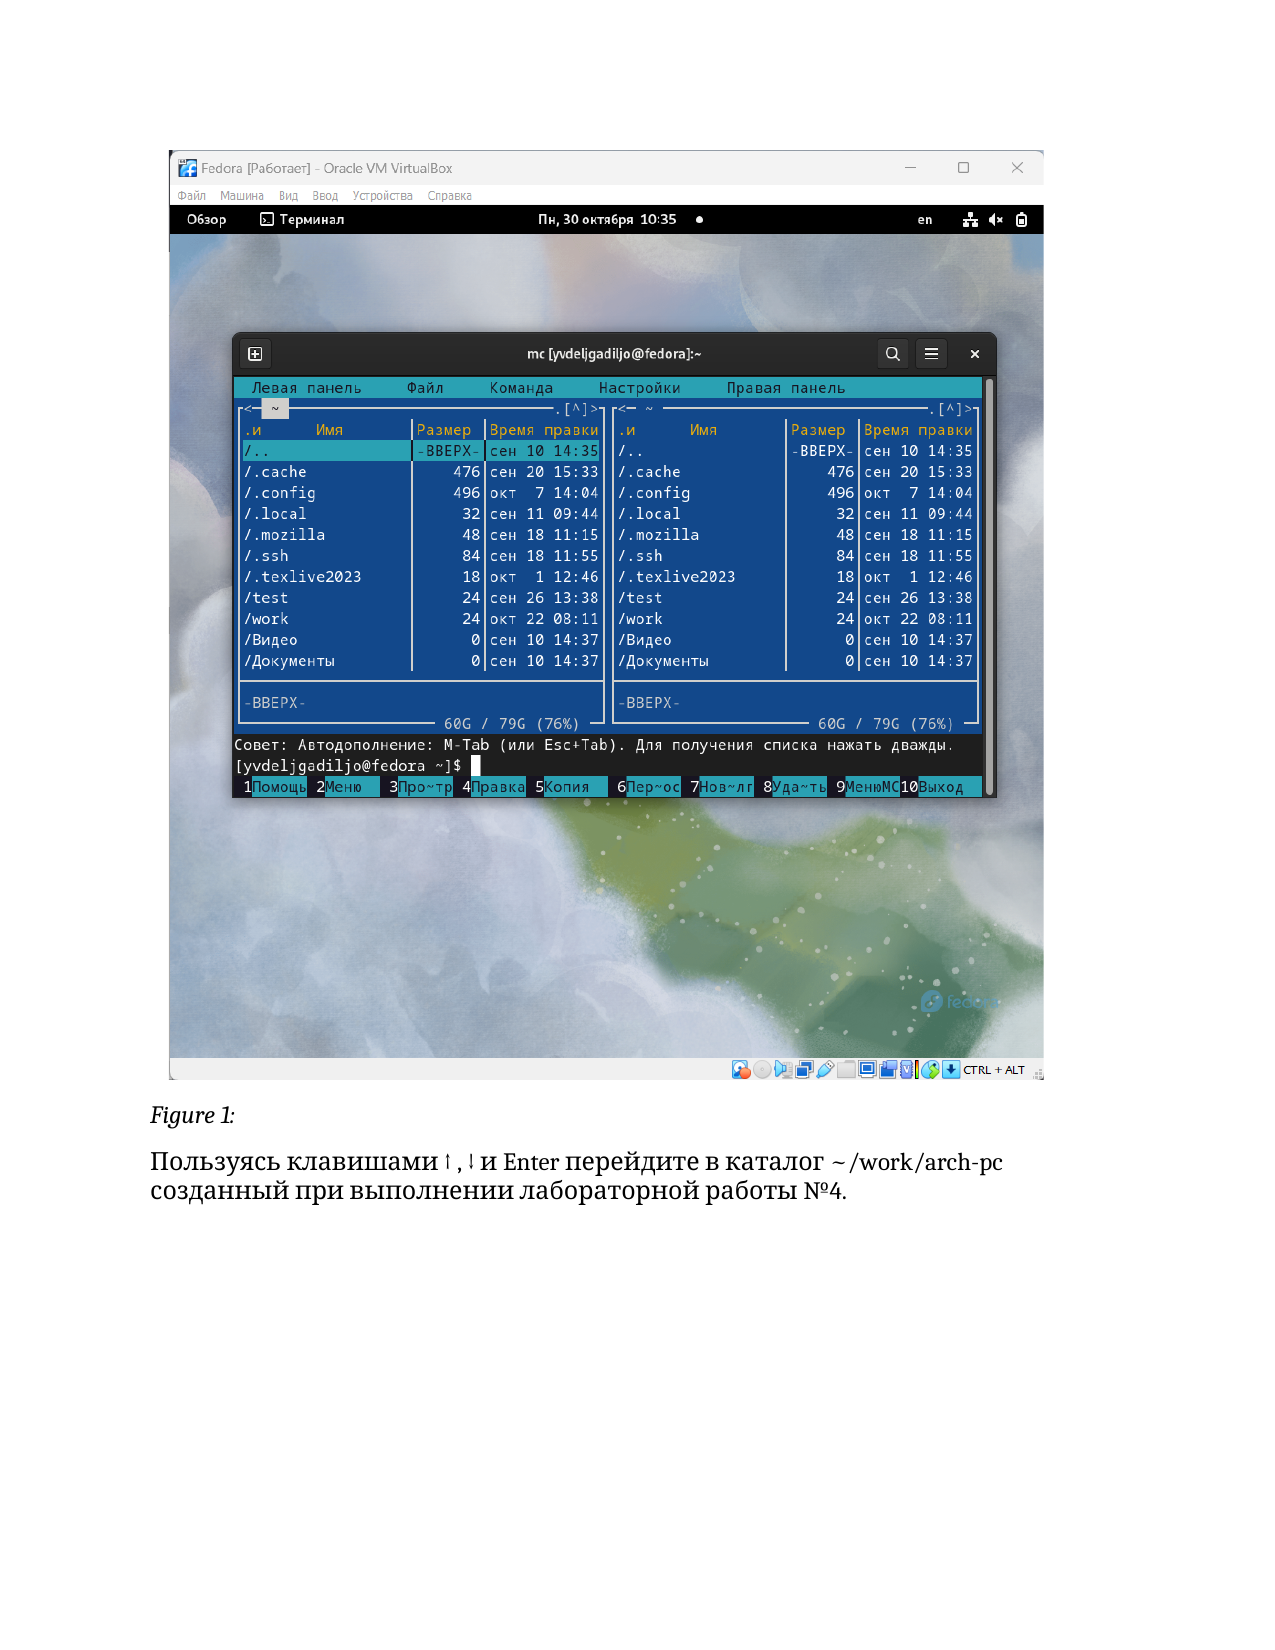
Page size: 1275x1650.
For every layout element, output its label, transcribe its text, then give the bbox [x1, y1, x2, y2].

text Пользуясь клавишами ↑ , ↓ и Enter перейдите в каталог ~/work/arch-pc созданный при выполнении лабораторной работы №4. [150, 1148, 1125, 1206]
text Figure 1: [150, 1101, 1125, 1129]
picture [168, 150, 1044, 1080]
